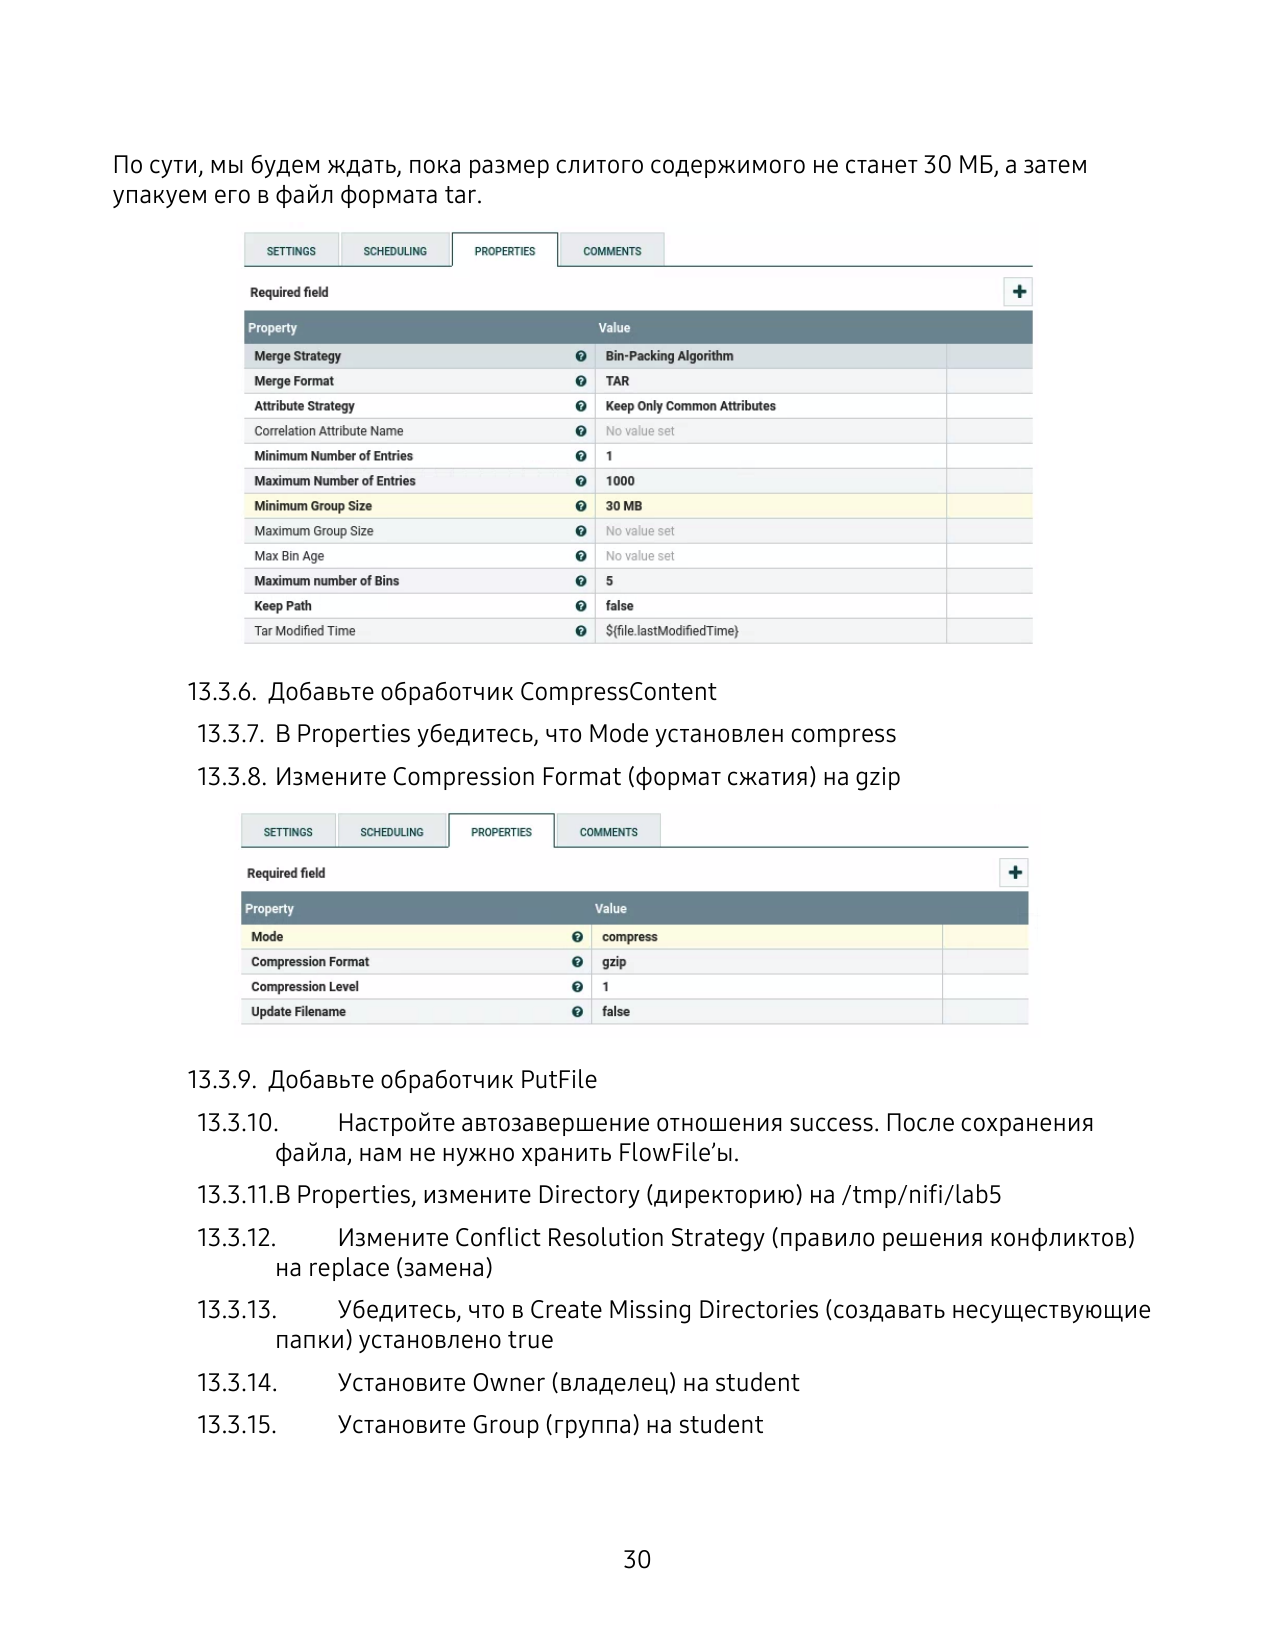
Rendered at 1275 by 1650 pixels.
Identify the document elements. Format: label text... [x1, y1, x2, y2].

subtitle Добавьте обработчик CompressContent [187, 677, 1162, 707]
list Установите Group (группа) на student [197, 1410, 1162, 1440]
list Убедитесь, что в Create Missing Directories (создавать несуществующие папки) установлено true [197, 1295, 1162, 1355]
list Установите Owner (владелец) на student [197, 1368, 1162, 1398]
list Измените Compression Format (формат сжатия) на gzip [197, 762, 1162, 792]
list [112, 150, 1162, 210]
picture [234, 804, 1041, 1038]
list В Properties, измените Directory (директорию) на /tmp/nifi/lab5 [197, 1180, 1162, 1210]
subtitle Добавьте обработчик PutFile [187, 1065, 1162, 1095]
list В Properties убедитесь, что Mode установлен compress [197, 719, 1162, 749]
list Настройте автозавершение отношения success. После сохранения файла, нам не нужно хранить FlowFile’ы. [197, 1108, 1162, 1168]
list Измените Conflict Resolution Strategy (правило решения конфликтов) на replace (замена) [197, 1223, 1162, 1283]
picture [236, 222, 1039, 650]
